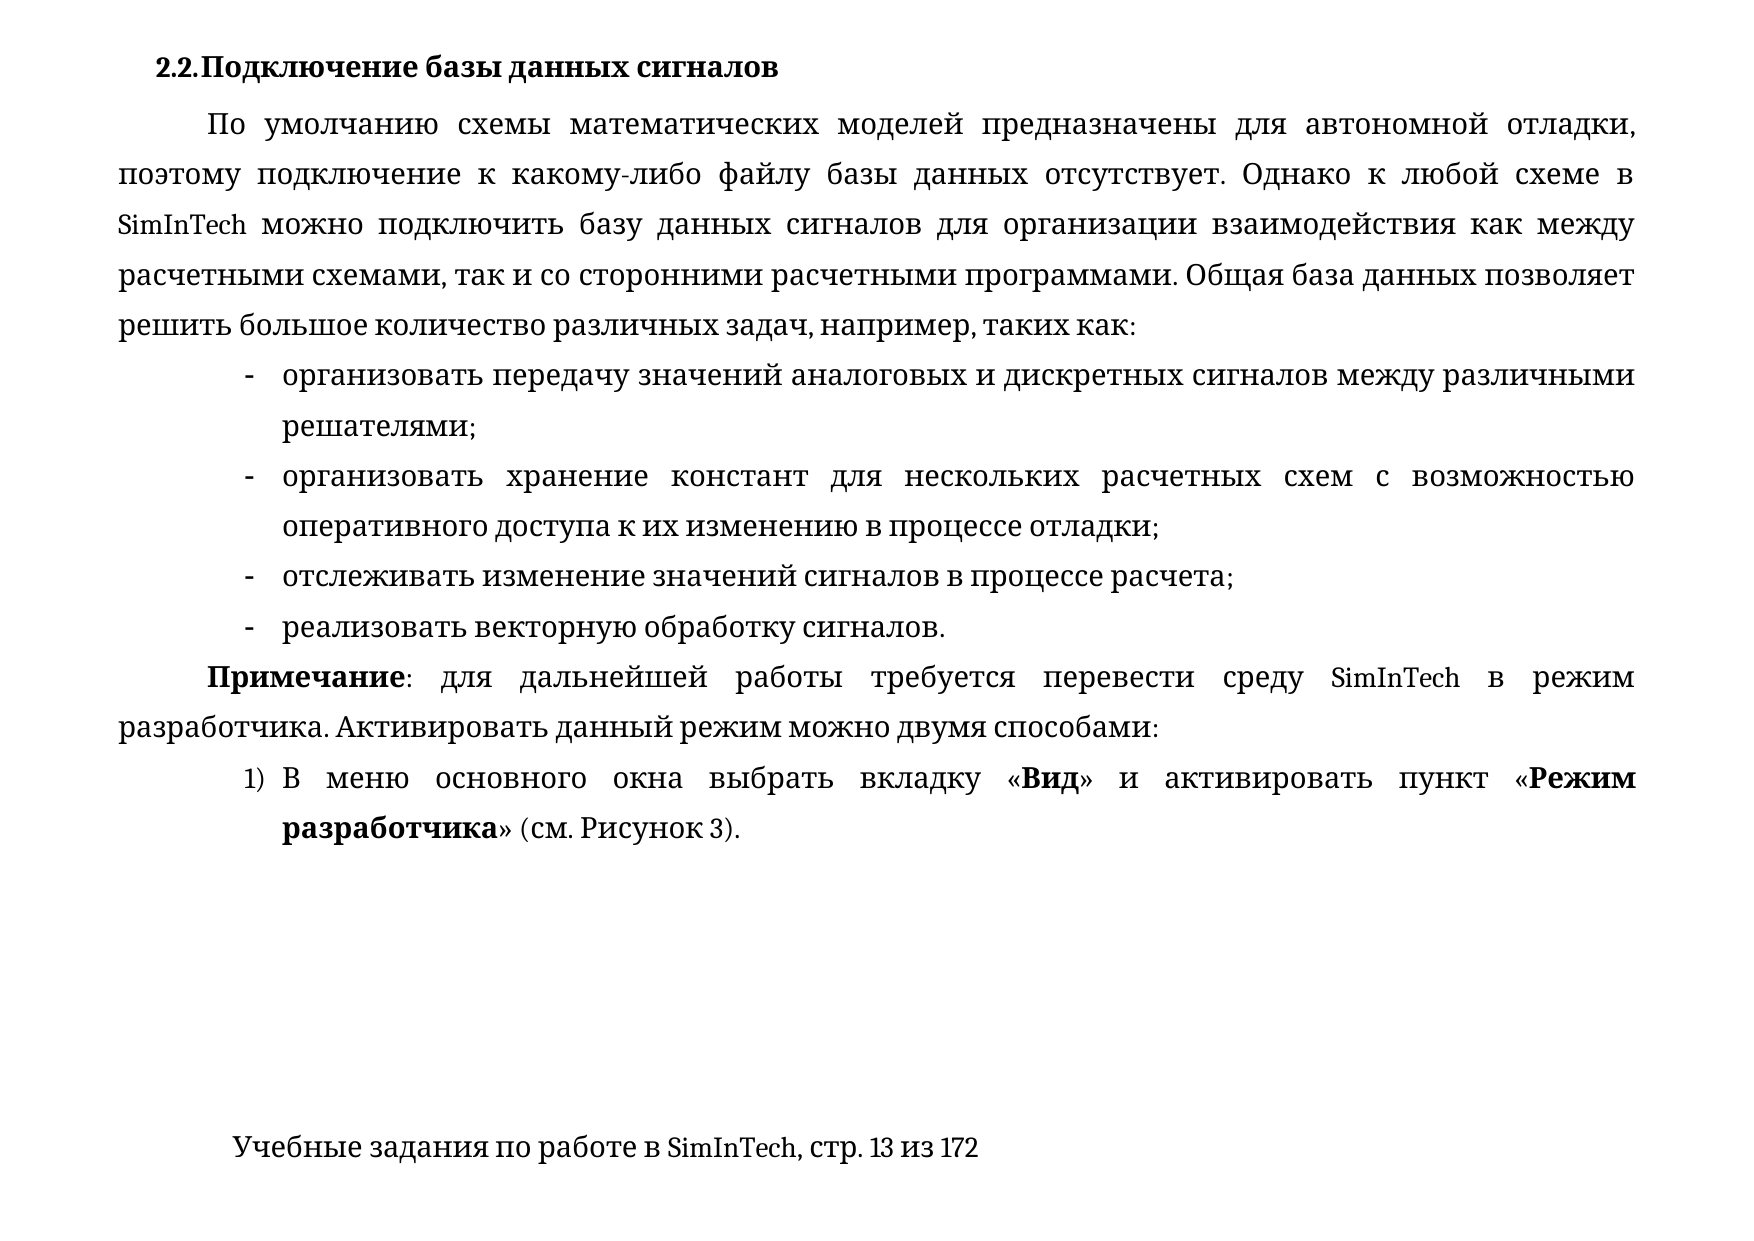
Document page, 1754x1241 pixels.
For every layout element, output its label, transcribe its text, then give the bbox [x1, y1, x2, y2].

subtitle Подключение базы данных сигналов [156, 51, 1636, 85]
list организовать хранение констант для нескольких расчетных схем с возможностью оперативного доступа к их изменению в процессе отладки; [244, 460, 1636, 544]
list отслеживать изменение значений сигналов в процессе расчета; [244, 561, 1636, 594]
list реализовать векторную обработку сигналов. [244, 611, 1636, 644]
text По умолчанию схемы математических моделей предназначены для автономной отладки, поэтому подключение к какому-либо файлу базы данных отсутствует. Однако к любой схеме в SimInTech можно подключить базу данных сигналов для организации взаимодействия как между расчетными схемами, так и со сторонними расчетными программами. Общая база данных позволяет решить большое количество различных задач, например, таких как: [118, 108, 1636, 343]
list В меню основного окна выбрать вкладку «Вид» и активировать пункт «Режим разработчика» (см. Рисунок 3). [244, 762, 1636, 846]
list организовать передачу значений аналоговых и дискретных сигналов между различными решателями; [244, 359, 1636, 443]
list Примечание: для дальнейшей работы требуется перевести среду SimInTech в режим разработчика. Активировать данный режим можно двумя способами: [118, 661, 1636, 745]
